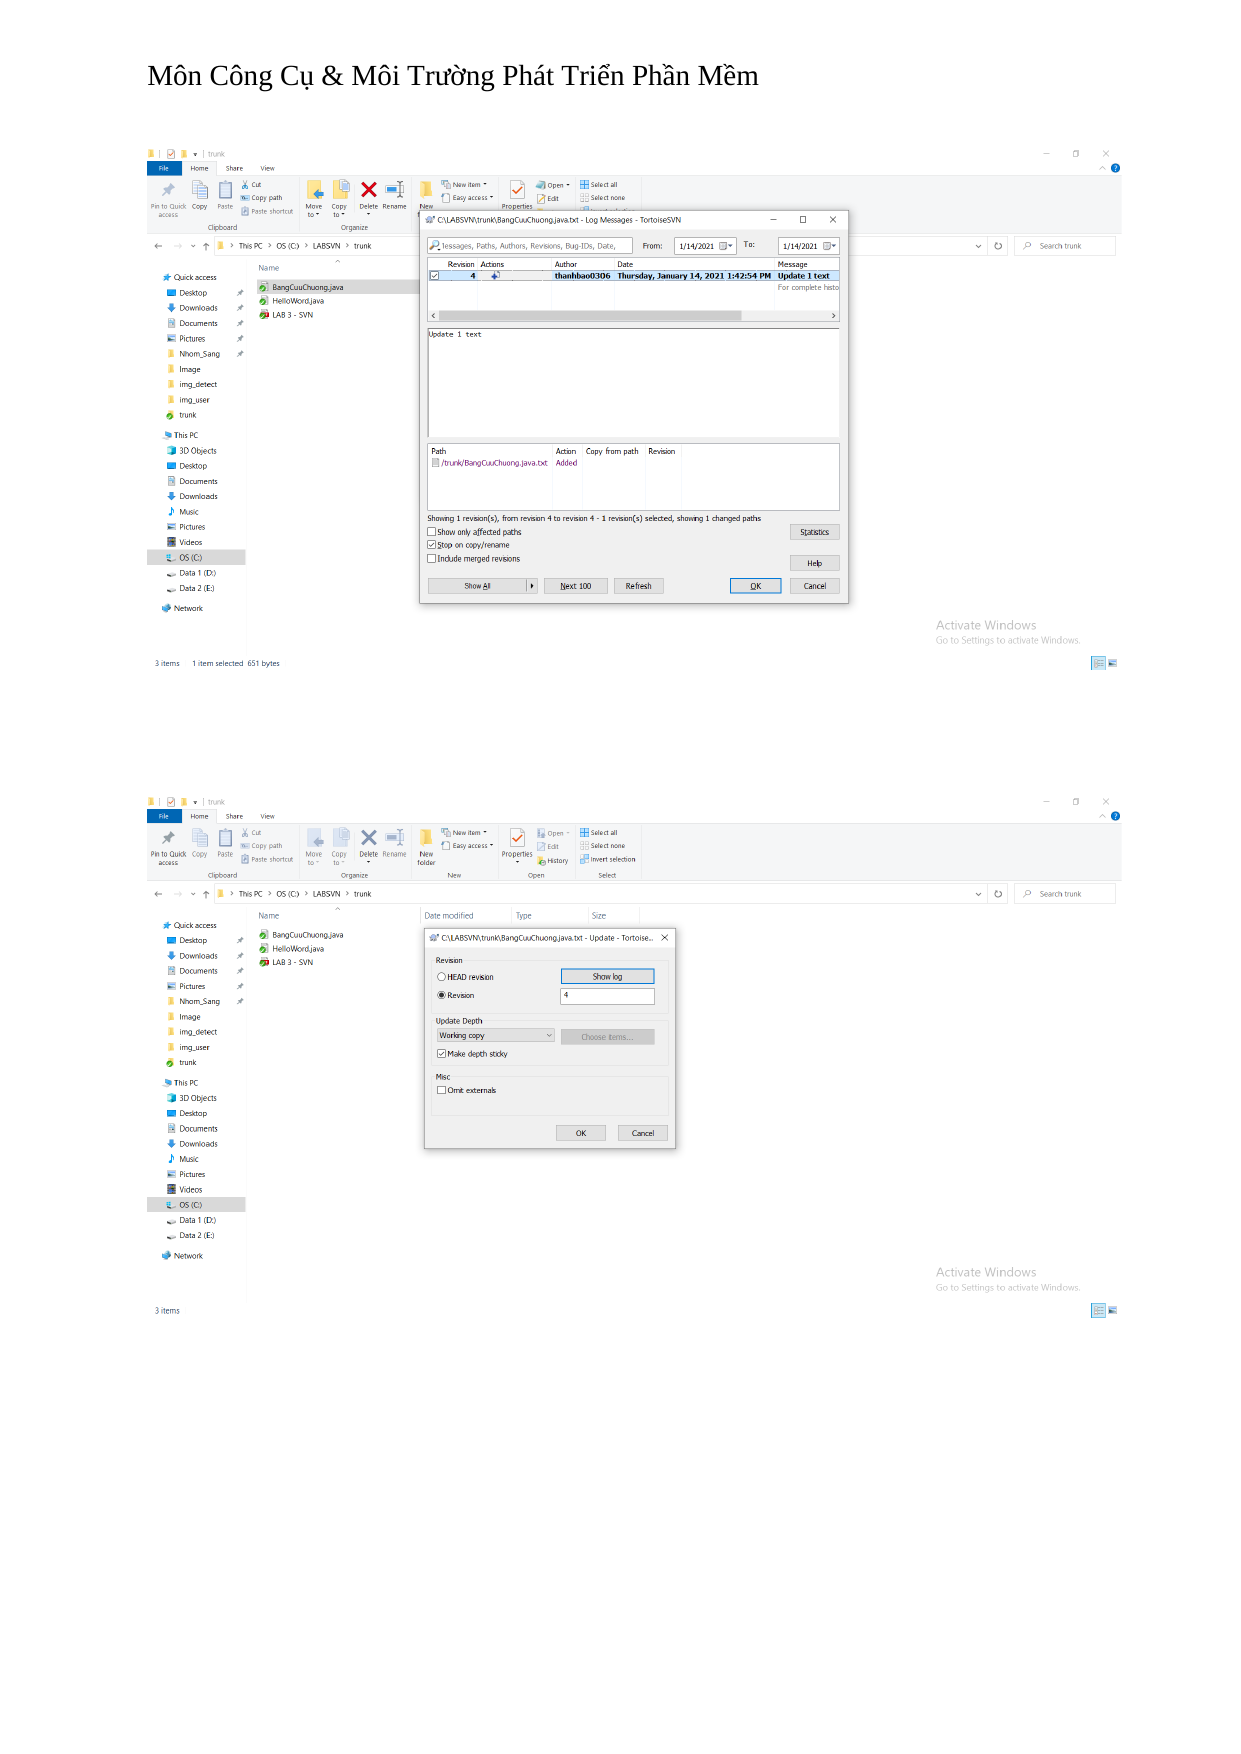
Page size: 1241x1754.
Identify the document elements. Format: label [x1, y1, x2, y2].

picture [147, 794, 1122, 1318]
picture [147, 147, 1122, 670]
